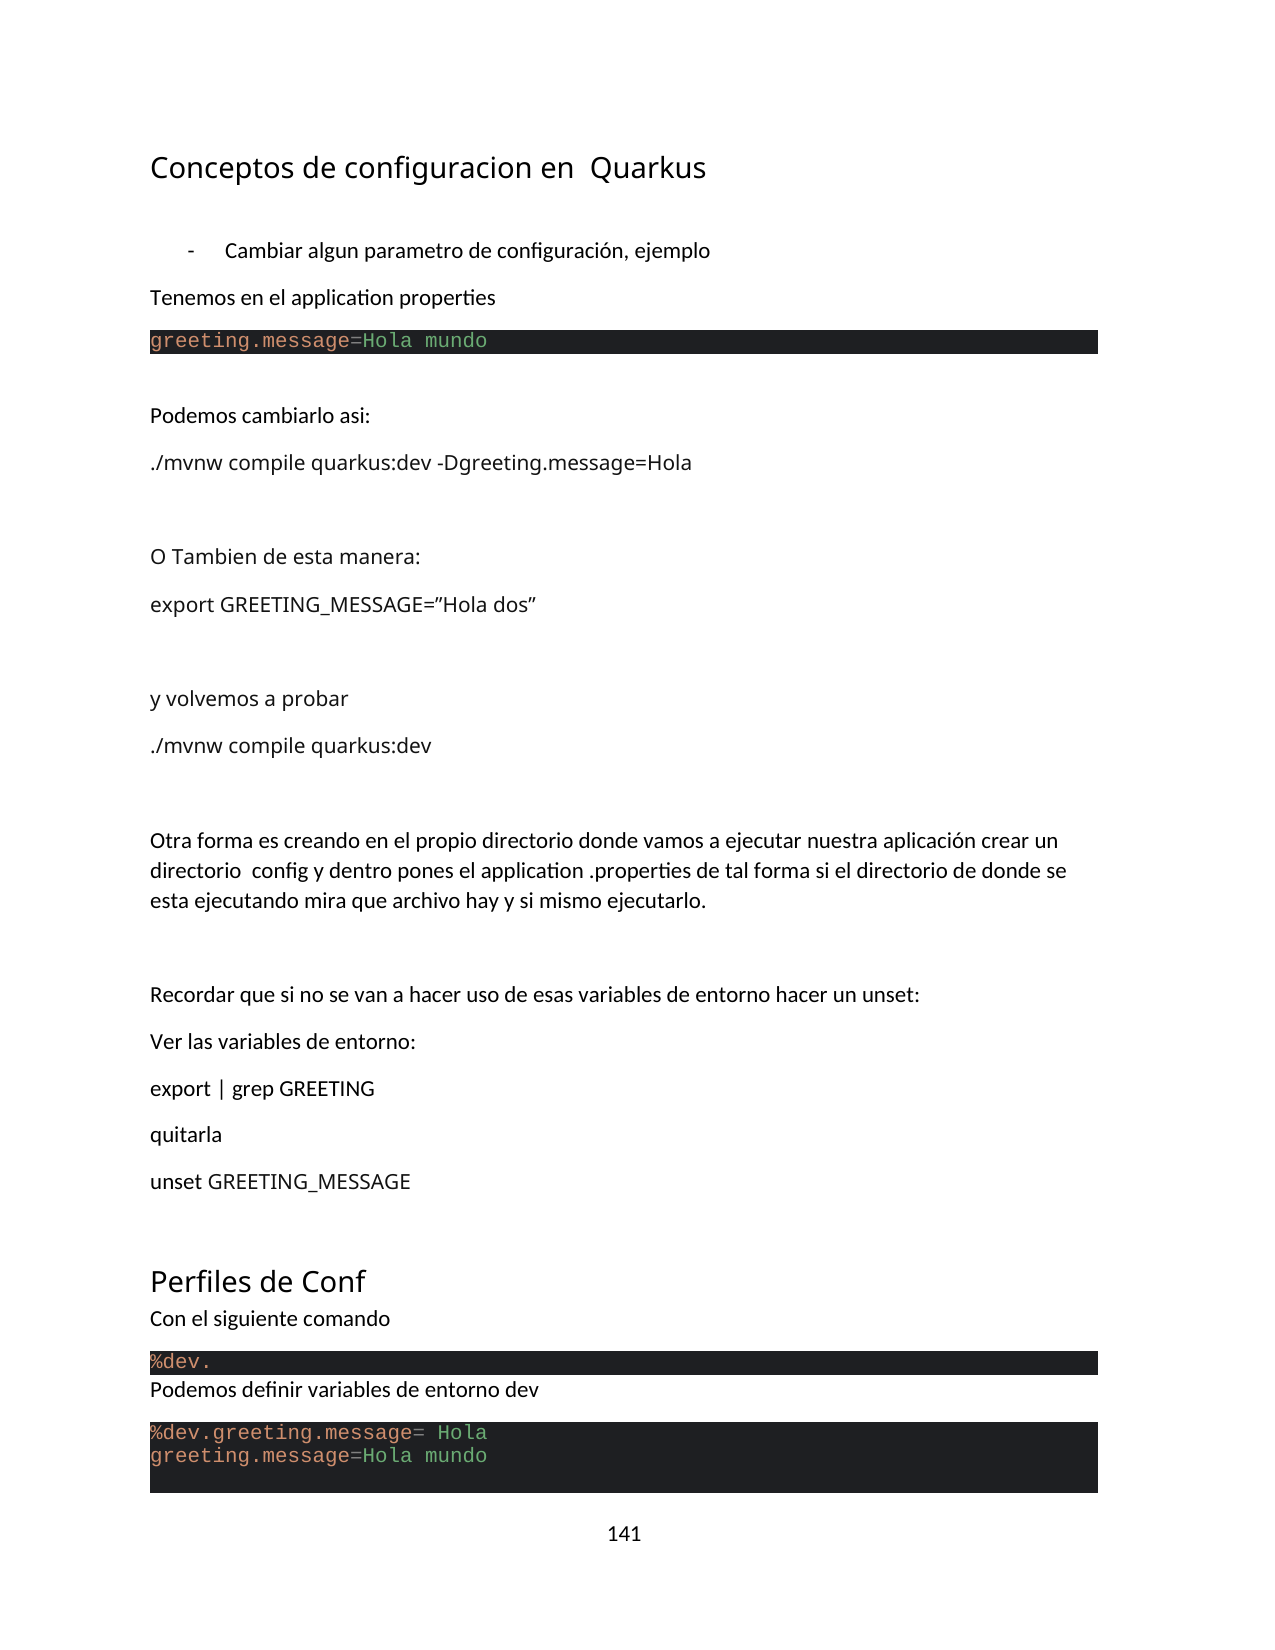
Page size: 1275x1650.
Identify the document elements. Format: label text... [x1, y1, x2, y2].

text Podemos cambiarlo asi: [150, 401, 1098, 429]
text Recordar que si no se van a hacer uso de esas variables de entorno hacer un unset: [150, 980, 1098, 1008]
text %dev. [150, 1351, 1098, 1375]
text Ver las variables de entorno: [150, 1027, 1098, 1055]
text export GREETING_MESSAGE=”Hola dos” [150, 590, 1098, 618]
text O Tambien de esta manera: [150, 542, 1098, 571]
text export | grep GREETING [150, 1074, 1098, 1102]
text Con el siguiente comando [150, 1304, 1098, 1332]
text Podemos definir variables de entorno dev [150, 1375, 1098, 1403]
text ./mvnw compile quarkus:dev -Dgreeting.message=Hola [150, 448, 1098, 476]
text Tenemos en el application properties [150, 283, 1098, 312]
list Cambiar algun parametro de configuración, ejemplo [187, 237, 1098, 265]
text unset GREETING_MESSAGE [150, 1167, 1098, 1196]
subtitle Conceptos de configuracion en Quarkus [150, 147, 1098, 187]
text quitarla [150, 1121, 1098, 1148]
text %dev.greeting.message= Hola [150, 1422, 1098, 1445]
text Otra forma es creando en el propio directorio donde vamos a ejecutar nuestra aplicación crear un directorio config y dentro pones el application .properties de tal forma si el directorio de donde se esta ejecutando mira que archivo hay y si mismo ejecutarlo. [150, 826, 1098, 914]
subtitle Perfiles de Conf [150, 1262, 1098, 1301]
text ./mvnw compile quarkus:dev [150, 732, 1098, 760]
text greeting.message=Hola mundo [150, 1445, 1098, 1469]
text greeting.message=Hola mundo [150, 330, 1098, 354]
text y volvemos a probar [150, 684, 1098, 713]
